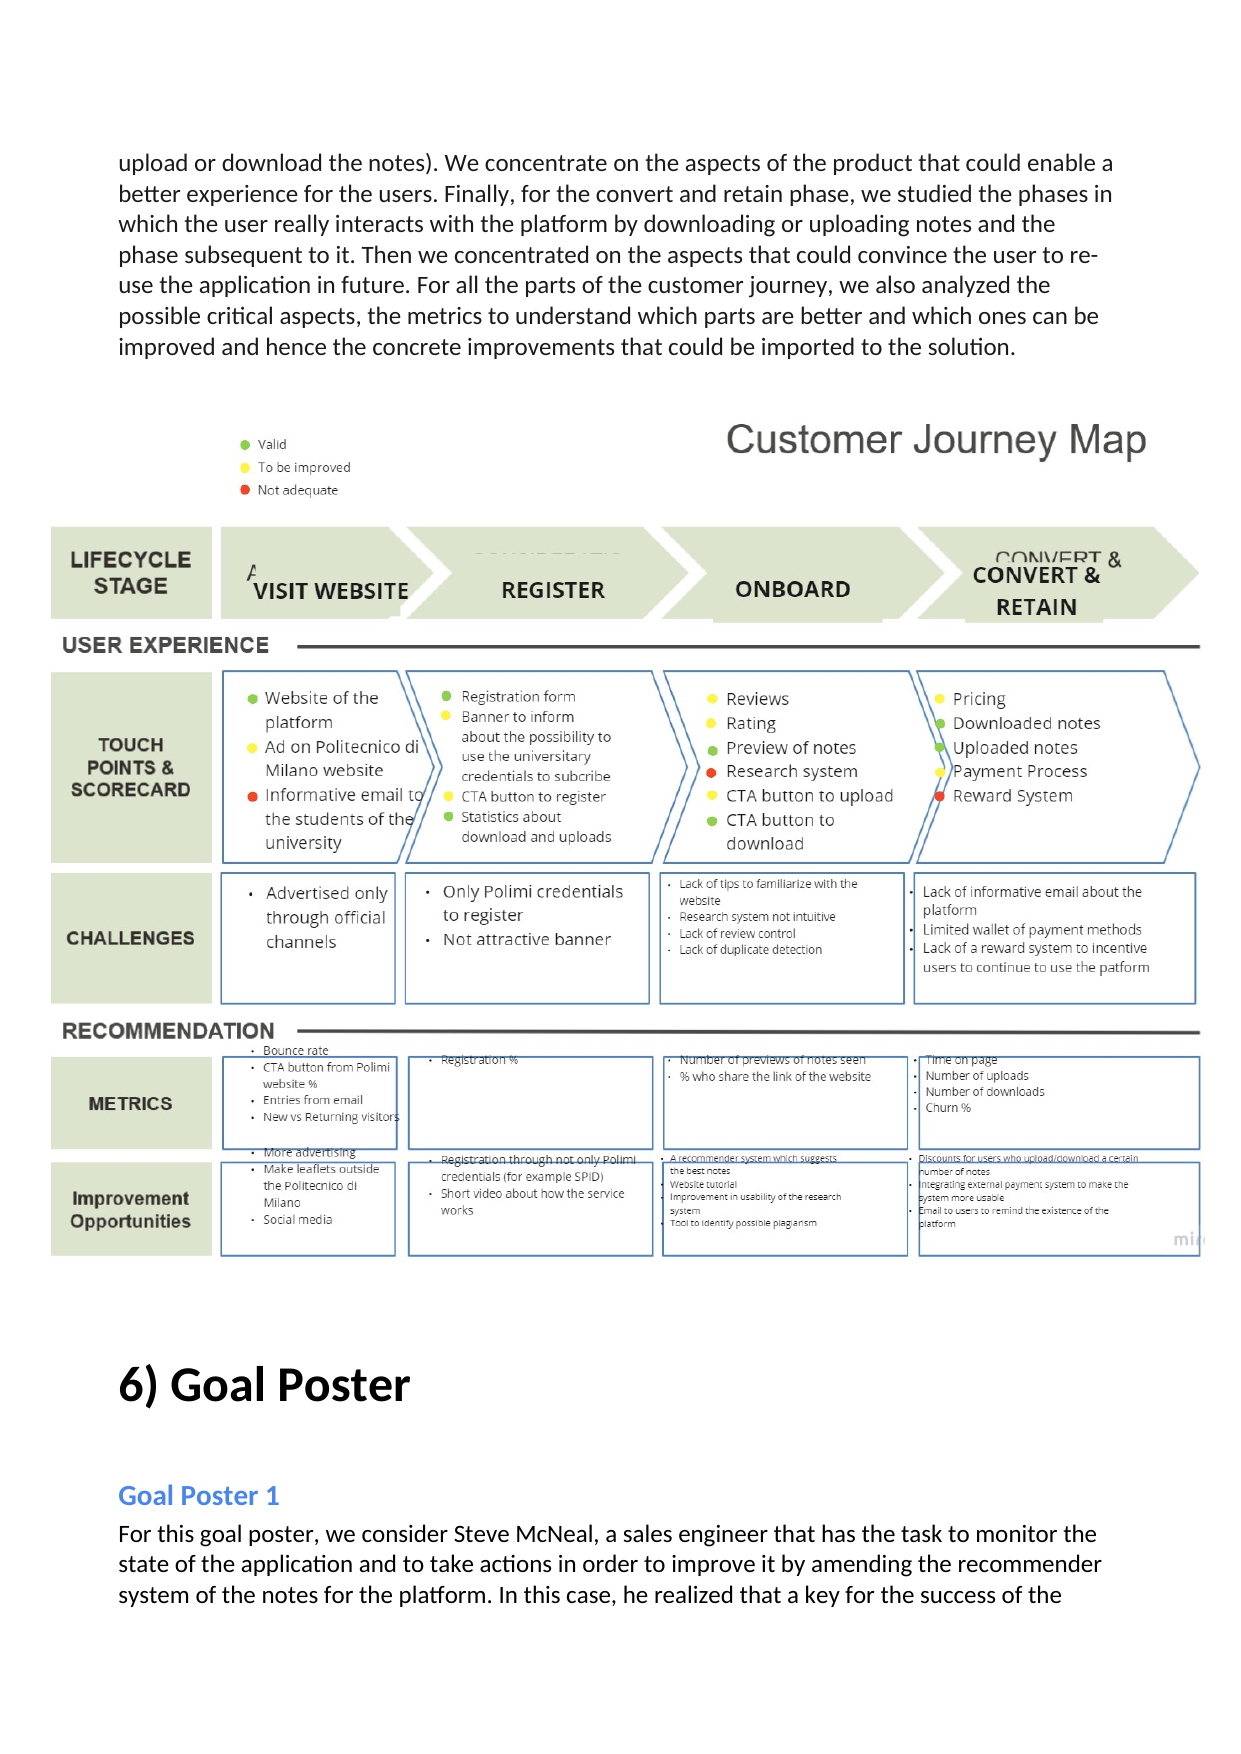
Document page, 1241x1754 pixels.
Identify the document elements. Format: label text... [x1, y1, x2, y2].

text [118, 148, 1122, 361]
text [118, 1518, 1122, 1609]
picture [51, 373, 1205, 1273]
text Goal Poster 1 [118, 1477, 1122, 1512]
subtitle 6) Goal Poster [118, 1353, 1122, 1414]
